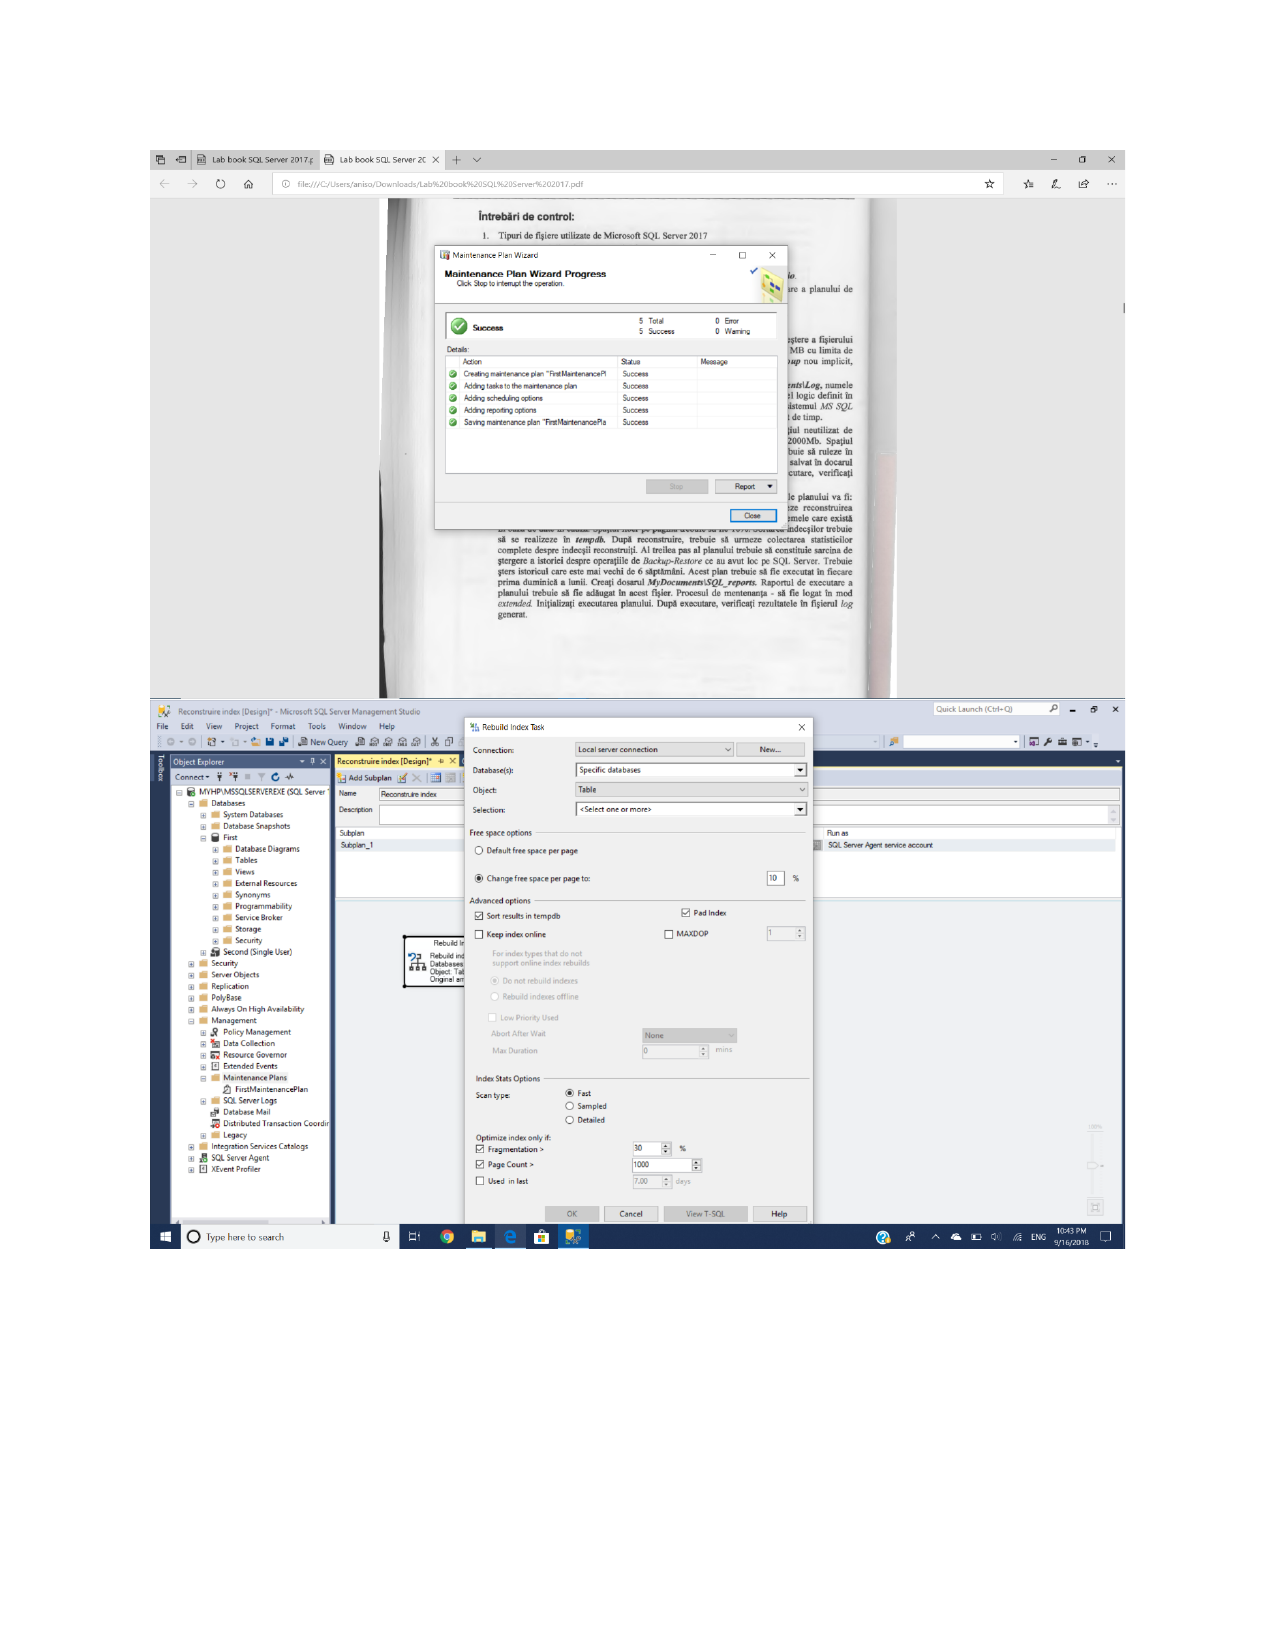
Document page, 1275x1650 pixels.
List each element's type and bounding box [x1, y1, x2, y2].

picture [150, 150, 1125, 699]
picture [150, 700, 1125, 1249]
